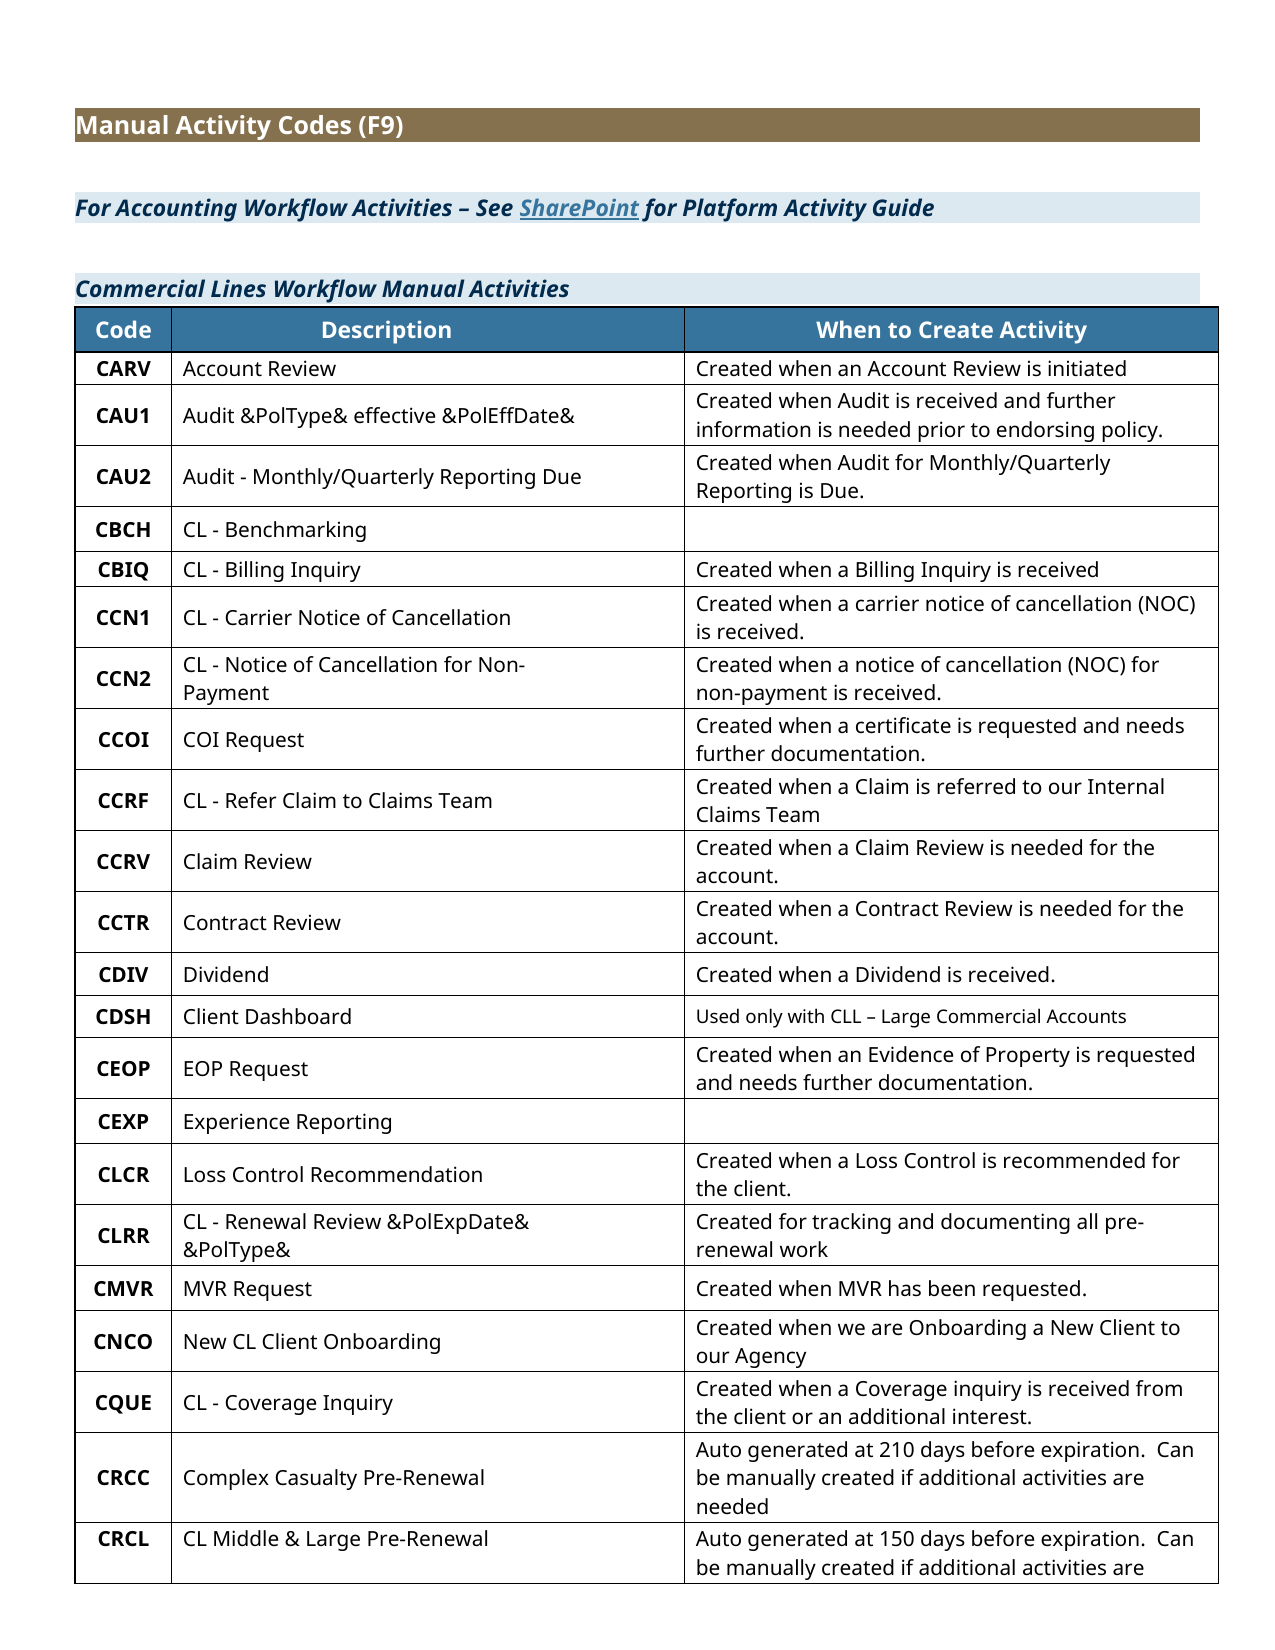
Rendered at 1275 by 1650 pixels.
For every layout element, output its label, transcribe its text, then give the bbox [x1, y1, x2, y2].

table_cell Created when MVR has been requested. [685, 1266, 1218, 1310]
table_cell Loss Control Recommendation [172, 1144, 684, 1204]
table_cell Created when a Billing Inquiry is received [685, 552, 1218, 586]
table_cell Created when a notice of cancellation (NOC) for non-payment is received. [685, 648, 1218, 708]
table_cell Created when Audit for Monthly/Quarterly Reporting is Due. [685, 446, 1218, 506]
table_cell CL - Coverage Inquiry [172, 1372, 684, 1432]
table_cell Auto generated at 210 days before expiration. Can be manually created if additional activities are needed [685, 1433, 1218, 1522]
table_cell Complex Casualty Pre-Renewal [172, 1433, 684, 1522]
table_cell New CL Client Onboarding [172, 1311, 684, 1371]
table_cell CAU1 [76, 385, 171, 445]
table_cell [685, 507, 1218, 551]
table_cell CL - Carrier Notice of Cancellation [172, 587, 684, 647]
table_cell Created when a Coverage inquiry is received from the client or an additional interest. [685, 1372, 1218, 1432]
table_cell CBCH [76, 507, 171, 551]
table_cell [685, 1099, 1218, 1143]
table_cell CEXP [76, 1099, 171, 1143]
table_header When to Create Activity [685, 308, 1218, 351]
table_cell CCRF [76, 770, 171, 830]
table_cell COI Request [172, 709, 684, 769]
table_cell Created when a Claim is referred to our Internal Claims Team [685, 770, 1218, 830]
table_cell Created when a certificate is requested and needs further documentation. [685, 709, 1218, 769]
subtitle Manual Activity Codes (F9) [75, 108, 1200, 142]
table_cell Audit &PolType& effective &PolEffDate& [172, 385, 684, 445]
table_cell Audit - Monthly/Quarterly Reporting Due [172, 446, 684, 506]
table_cell Used only with CLL – Large Commercial Accounts [685, 996, 1218, 1037]
table_cell CLRR [76, 1205, 171, 1265]
table_cell Created when a Dividend is received. [685, 953, 1218, 995]
table_cell CARV [76, 353, 171, 384]
table_cell CCTR [76, 892, 171, 952]
table_cell Created when Audit is received and further information is needed prior to endorsing policy. [685, 385, 1218, 445]
table_cell Created when an Evidence of Property is requested and needs further documentation. [685, 1038, 1218, 1098]
table_cell CDSH [76, 996, 171, 1037]
table_cell EOP Request [172, 1038, 684, 1098]
table_cell CRCC [76, 1433, 171, 1522]
table_cell Contract Review [172, 892, 684, 952]
table_cell CBIQ [76, 552, 171, 586]
table_cell CCOI [76, 709, 171, 769]
table_cell Account Review [172, 353, 684, 384]
table_cell CL - Renewal Review &PolExpDate& &PolType& [172, 1205, 684, 1265]
table_cell Client Dashboard [172, 996, 684, 1037]
table_cell Experience Reporting [172, 1099, 684, 1143]
table_cell CCN2 [76, 648, 171, 708]
table_cell CNCO [76, 1311, 171, 1371]
subtitle Commercial Lines Workflow Manual Activities [75, 273, 1200, 304]
table_cell Created when an Account Review is initiated [685, 353, 1218, 384]
table_cell CRCL [76, 1523, 171, 1583]
table_cell CL - Notice of Cancellation for Non-Payment [172, 648, 684, 708]
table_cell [172, 1523, 684, 1583]
table_cell CAU2 [76, 446, 171, 506]
table_cell CL - Billing Inquiry [172, 552, 684, 586]
table_cell Created when a carrier notice of cancellation (NOC) is received. [685, 587, 1218, 647]
table_cell CCRV [76, 831, 171, 891]
table_cell Dividend [172, 953, 684, 995]
table_cell CQUE [76, 1372, 171, 1432]
table_cell CMVR [76, 1266, 171, 1310]
table_cell Created when a Loss Control is recommended for the client. [685, 1144, 1218, 1204]
table_cell Created when a Claim Review is needed for the account. [685, 831, 1218, 891]
table_header Description [172, 308, 684, 351]
table_cell CDIV [76, 953, 171, 995]
table_cell CCN1 [76, 587, 171, 647]
subtitle For Accounting Workflow Activities – See SharePoint for Platform Activity Guide [75, 192, 1200, 223]
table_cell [685, 1523, 1218, 1583]
table_cell Claim Review [172, 831, 684, 891]
table_cell MVR Request [172, 1266, 684, 1310]
table_header Code [76, 308, 171, 351]
table_cell Created when a Contract Review is needed for the account. [685, 892, 1218, 952]
table_cell Created for tracking and documenting all pre-renewal work [685, 1205, 1218, 1265]
table_cell CEOP [76, 1038, 171, 1098]
table_cell Created when we are Onboarding a New Client to our Agency [685, 1311, 1218, 1371]
table_cell CL - Refer Claim to Claims Team [172, 770, 684, 830]
table_cell CL - Benchmarking [172, 507, 684, 551]
table_cell CLCR [76, 1144, 171, 1204]
